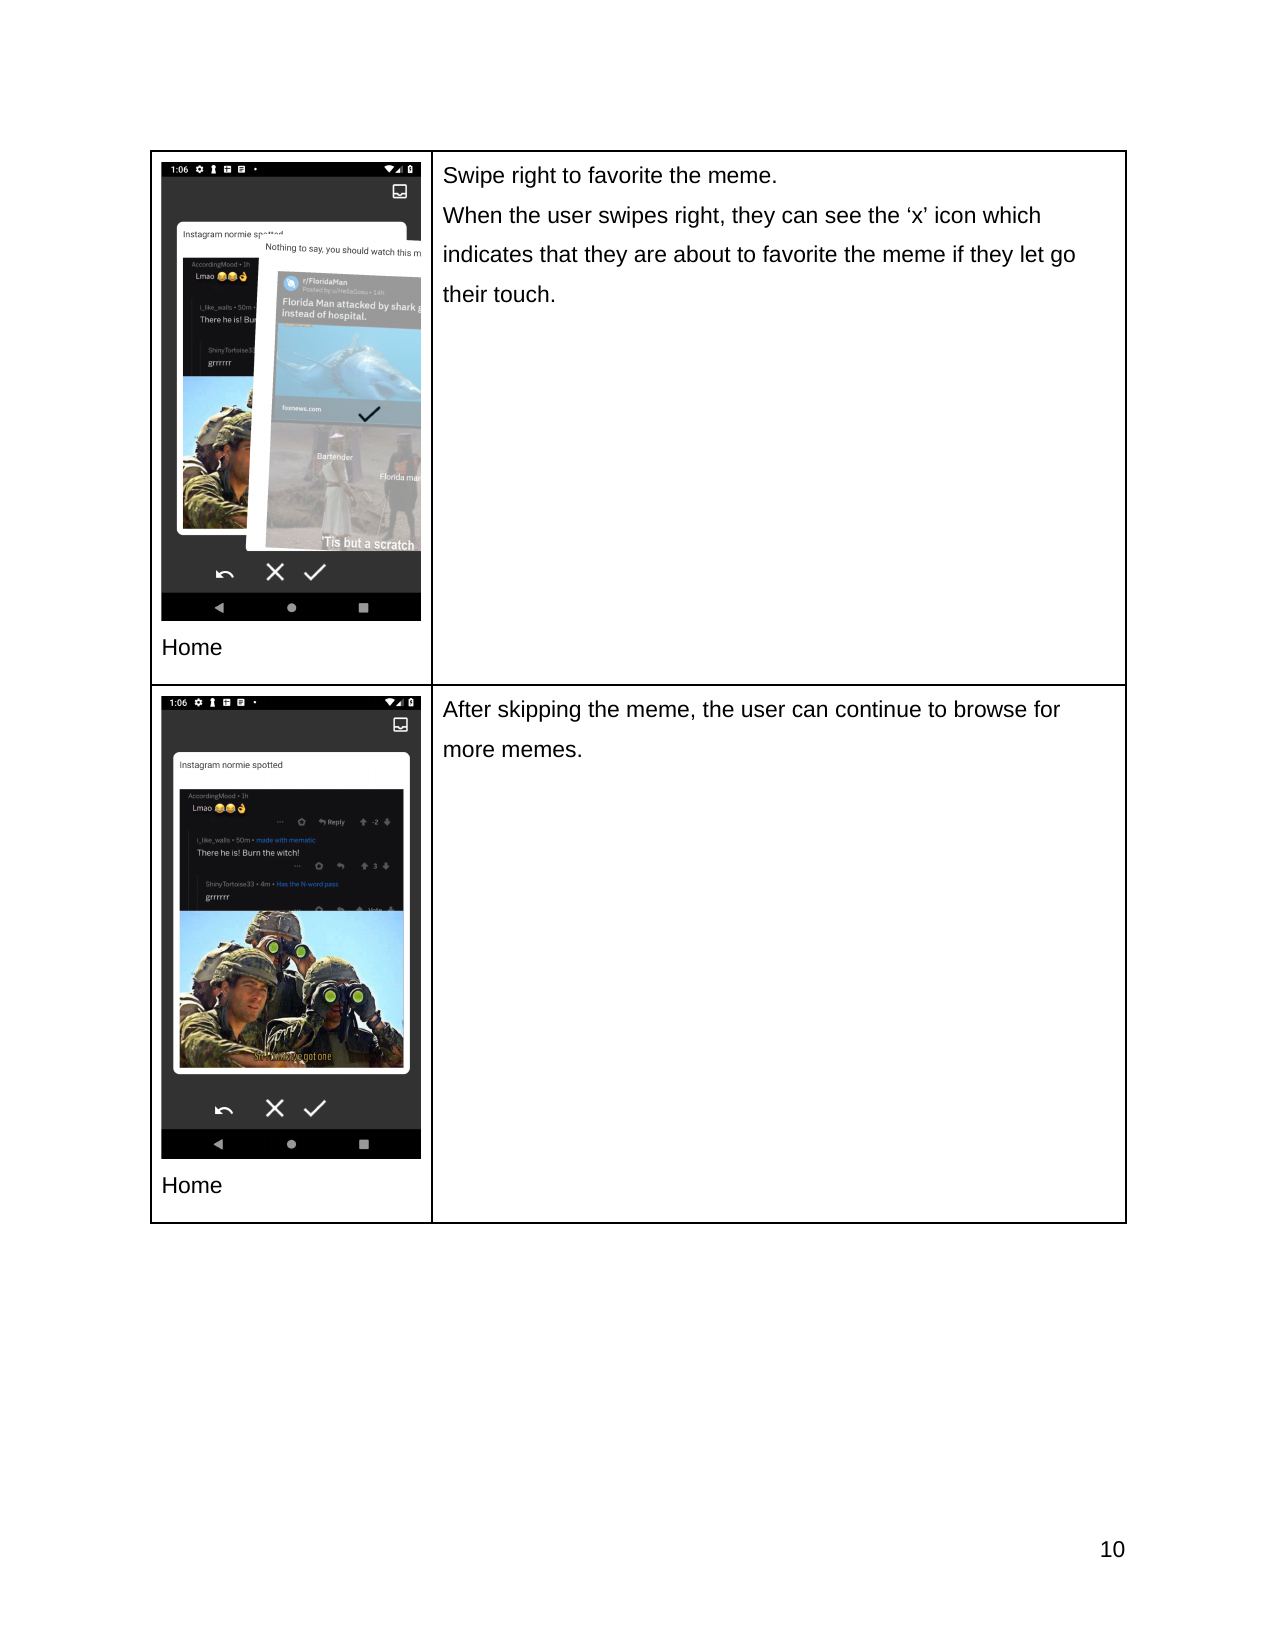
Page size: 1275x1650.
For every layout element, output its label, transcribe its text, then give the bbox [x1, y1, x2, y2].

table_cell Swipe right to favorite the meme. When the user swipes right, they can see the ‘x’ icon which indicates that they are about to favorite the meme if they let go their touch. [433, 152, 1125, 684]
table_cell After skipping the meme, the user can continue to browse for more memes. [433, 686, 1125, 1222]
table_cell Home [152, 686, 431, 1222]
picture [161, 696, 421, 1159]
table_cell Home [152, 152, 431, 684]
picture [161, 162, 421, 621]
